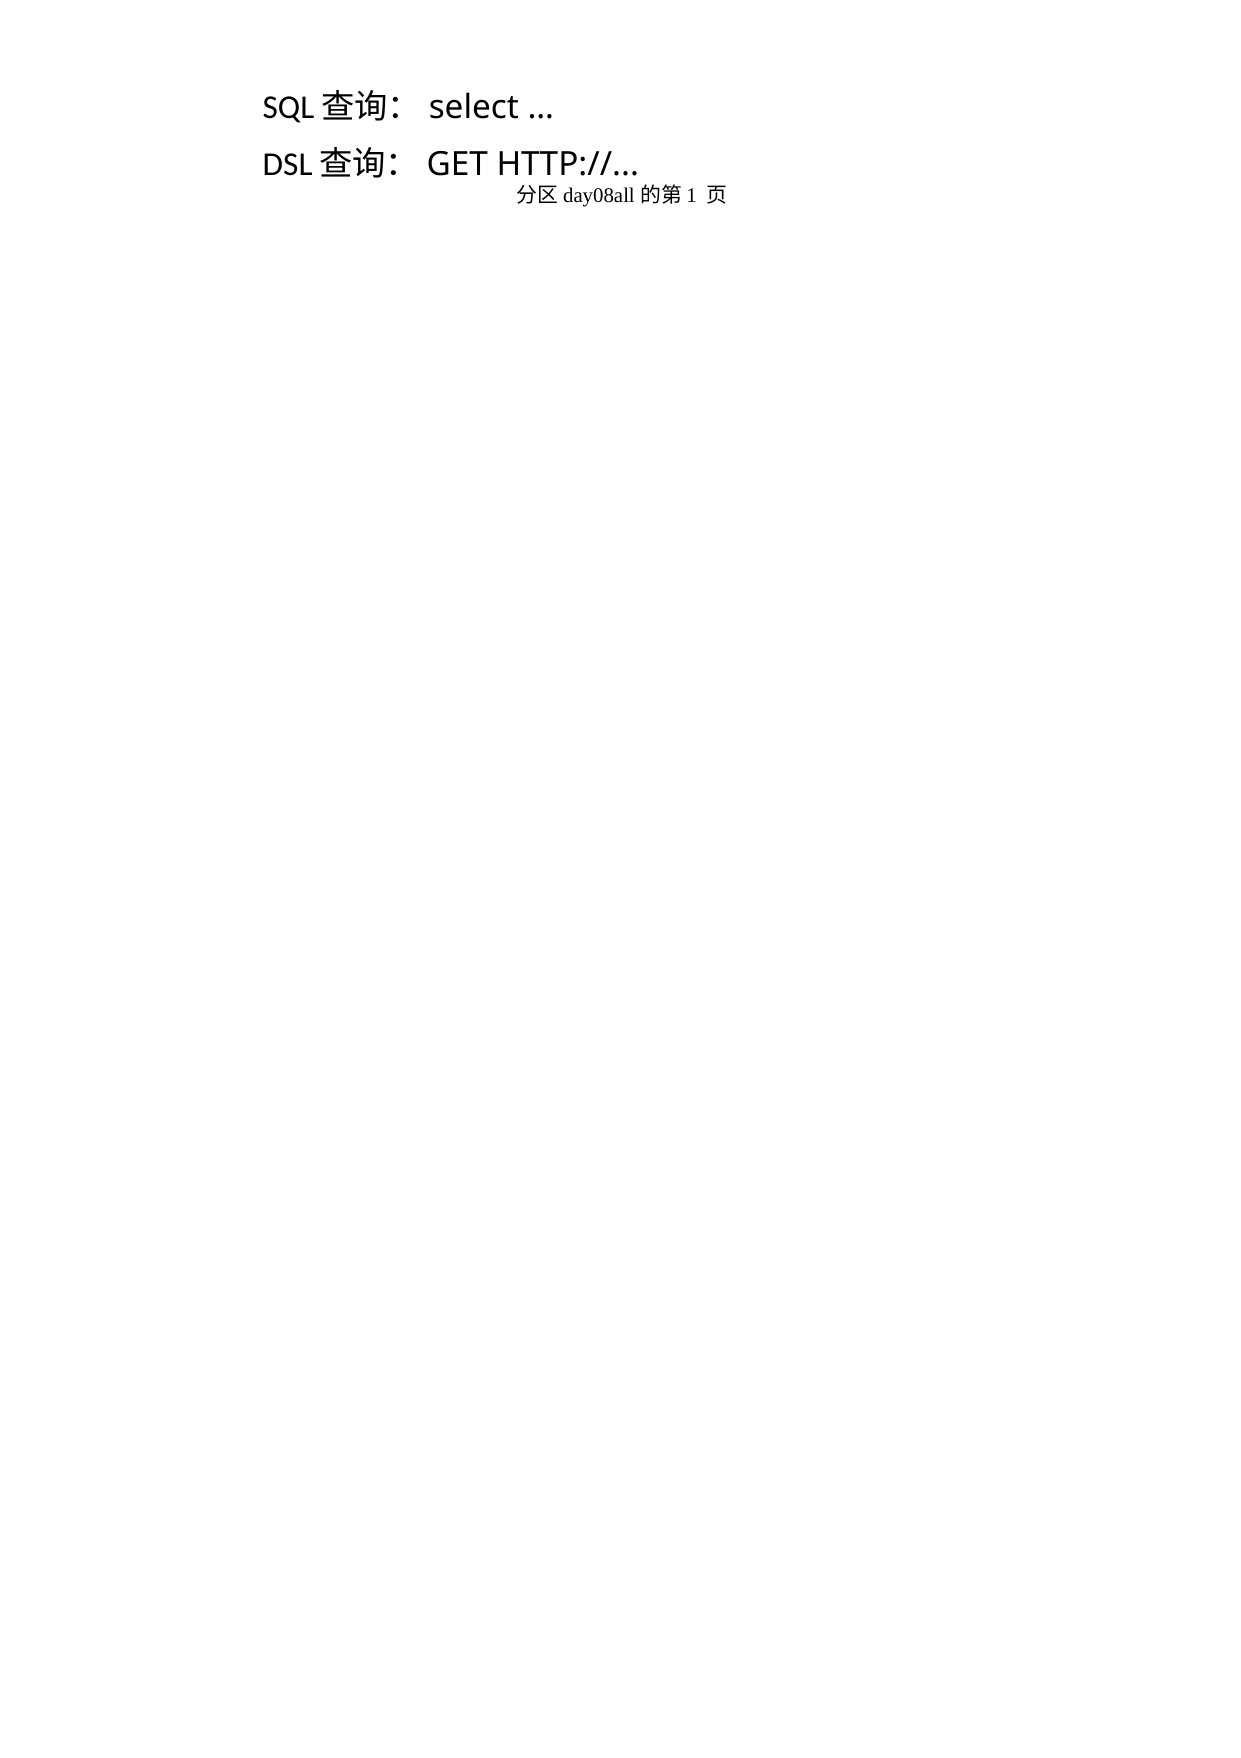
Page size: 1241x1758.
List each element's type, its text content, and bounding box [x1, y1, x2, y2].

text DSL查询： GET HTTP://... [262, 140, 1058, 184]
text 分区 day08all 的第 1页 [517, 184, 1058, 206]
text SQL查询： select … [262, 82, 1058, 127]
